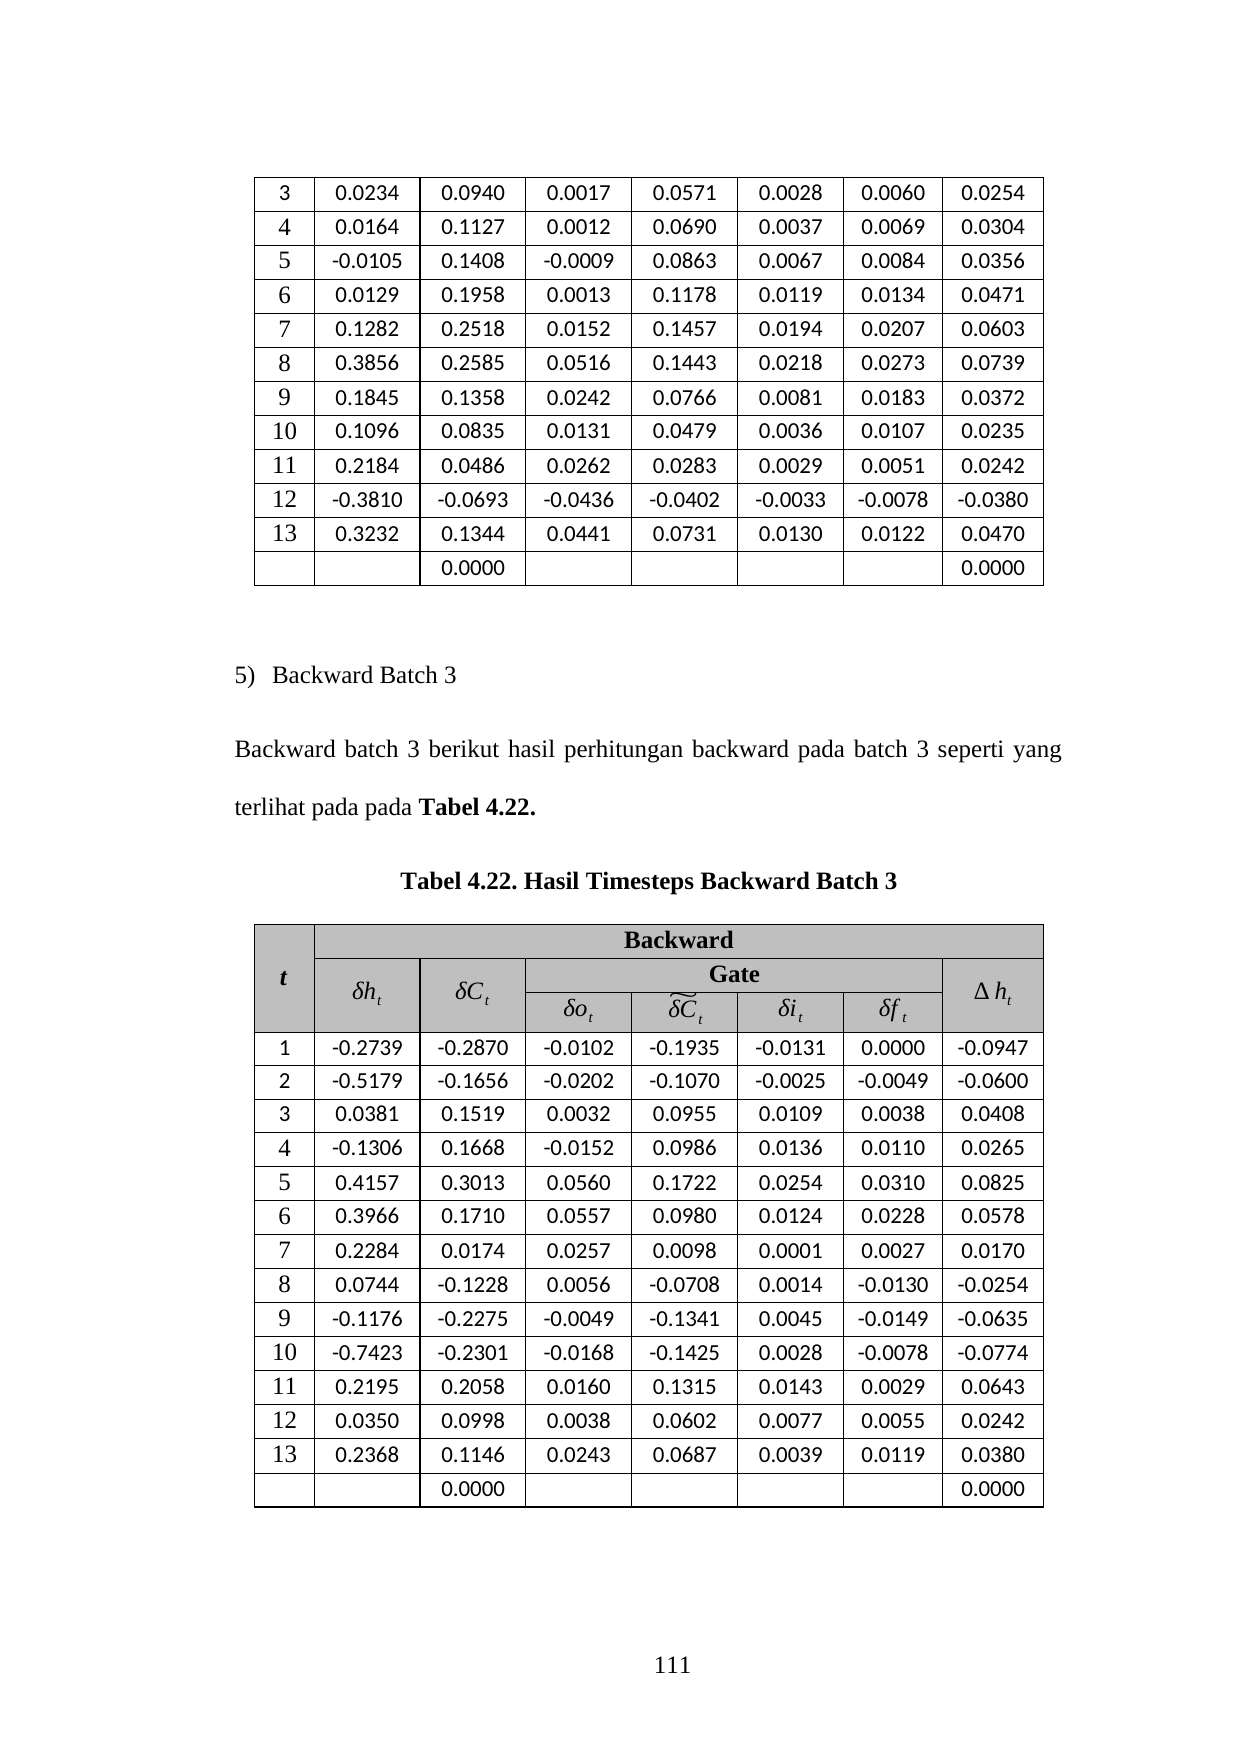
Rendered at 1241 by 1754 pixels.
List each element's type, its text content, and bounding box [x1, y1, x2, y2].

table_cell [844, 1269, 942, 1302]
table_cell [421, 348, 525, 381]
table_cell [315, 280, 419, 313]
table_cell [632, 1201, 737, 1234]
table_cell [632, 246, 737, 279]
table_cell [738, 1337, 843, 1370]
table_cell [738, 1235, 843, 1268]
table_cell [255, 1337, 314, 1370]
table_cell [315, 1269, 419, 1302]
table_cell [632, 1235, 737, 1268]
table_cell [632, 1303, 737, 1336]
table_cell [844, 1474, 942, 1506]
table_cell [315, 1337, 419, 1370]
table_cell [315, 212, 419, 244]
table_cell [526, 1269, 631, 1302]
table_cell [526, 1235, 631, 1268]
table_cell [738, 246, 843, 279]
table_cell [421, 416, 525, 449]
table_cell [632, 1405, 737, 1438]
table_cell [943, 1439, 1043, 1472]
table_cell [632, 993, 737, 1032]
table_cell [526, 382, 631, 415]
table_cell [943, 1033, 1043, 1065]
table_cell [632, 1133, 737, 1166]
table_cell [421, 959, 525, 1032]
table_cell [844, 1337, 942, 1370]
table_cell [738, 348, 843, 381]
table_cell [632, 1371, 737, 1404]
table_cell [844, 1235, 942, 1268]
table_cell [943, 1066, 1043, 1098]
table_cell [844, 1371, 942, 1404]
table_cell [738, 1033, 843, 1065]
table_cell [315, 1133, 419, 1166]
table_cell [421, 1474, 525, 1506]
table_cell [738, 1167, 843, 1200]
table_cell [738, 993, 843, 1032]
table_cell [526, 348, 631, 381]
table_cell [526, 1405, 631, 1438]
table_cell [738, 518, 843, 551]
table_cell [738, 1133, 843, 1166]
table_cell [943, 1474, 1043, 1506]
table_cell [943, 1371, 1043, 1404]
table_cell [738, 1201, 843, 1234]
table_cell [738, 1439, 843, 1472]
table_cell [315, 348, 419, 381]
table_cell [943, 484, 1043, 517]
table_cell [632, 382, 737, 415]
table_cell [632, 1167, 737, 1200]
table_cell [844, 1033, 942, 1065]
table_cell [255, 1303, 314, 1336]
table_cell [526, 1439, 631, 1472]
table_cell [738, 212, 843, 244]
list Backward Batch 3 [234, 660, 1063, 689]
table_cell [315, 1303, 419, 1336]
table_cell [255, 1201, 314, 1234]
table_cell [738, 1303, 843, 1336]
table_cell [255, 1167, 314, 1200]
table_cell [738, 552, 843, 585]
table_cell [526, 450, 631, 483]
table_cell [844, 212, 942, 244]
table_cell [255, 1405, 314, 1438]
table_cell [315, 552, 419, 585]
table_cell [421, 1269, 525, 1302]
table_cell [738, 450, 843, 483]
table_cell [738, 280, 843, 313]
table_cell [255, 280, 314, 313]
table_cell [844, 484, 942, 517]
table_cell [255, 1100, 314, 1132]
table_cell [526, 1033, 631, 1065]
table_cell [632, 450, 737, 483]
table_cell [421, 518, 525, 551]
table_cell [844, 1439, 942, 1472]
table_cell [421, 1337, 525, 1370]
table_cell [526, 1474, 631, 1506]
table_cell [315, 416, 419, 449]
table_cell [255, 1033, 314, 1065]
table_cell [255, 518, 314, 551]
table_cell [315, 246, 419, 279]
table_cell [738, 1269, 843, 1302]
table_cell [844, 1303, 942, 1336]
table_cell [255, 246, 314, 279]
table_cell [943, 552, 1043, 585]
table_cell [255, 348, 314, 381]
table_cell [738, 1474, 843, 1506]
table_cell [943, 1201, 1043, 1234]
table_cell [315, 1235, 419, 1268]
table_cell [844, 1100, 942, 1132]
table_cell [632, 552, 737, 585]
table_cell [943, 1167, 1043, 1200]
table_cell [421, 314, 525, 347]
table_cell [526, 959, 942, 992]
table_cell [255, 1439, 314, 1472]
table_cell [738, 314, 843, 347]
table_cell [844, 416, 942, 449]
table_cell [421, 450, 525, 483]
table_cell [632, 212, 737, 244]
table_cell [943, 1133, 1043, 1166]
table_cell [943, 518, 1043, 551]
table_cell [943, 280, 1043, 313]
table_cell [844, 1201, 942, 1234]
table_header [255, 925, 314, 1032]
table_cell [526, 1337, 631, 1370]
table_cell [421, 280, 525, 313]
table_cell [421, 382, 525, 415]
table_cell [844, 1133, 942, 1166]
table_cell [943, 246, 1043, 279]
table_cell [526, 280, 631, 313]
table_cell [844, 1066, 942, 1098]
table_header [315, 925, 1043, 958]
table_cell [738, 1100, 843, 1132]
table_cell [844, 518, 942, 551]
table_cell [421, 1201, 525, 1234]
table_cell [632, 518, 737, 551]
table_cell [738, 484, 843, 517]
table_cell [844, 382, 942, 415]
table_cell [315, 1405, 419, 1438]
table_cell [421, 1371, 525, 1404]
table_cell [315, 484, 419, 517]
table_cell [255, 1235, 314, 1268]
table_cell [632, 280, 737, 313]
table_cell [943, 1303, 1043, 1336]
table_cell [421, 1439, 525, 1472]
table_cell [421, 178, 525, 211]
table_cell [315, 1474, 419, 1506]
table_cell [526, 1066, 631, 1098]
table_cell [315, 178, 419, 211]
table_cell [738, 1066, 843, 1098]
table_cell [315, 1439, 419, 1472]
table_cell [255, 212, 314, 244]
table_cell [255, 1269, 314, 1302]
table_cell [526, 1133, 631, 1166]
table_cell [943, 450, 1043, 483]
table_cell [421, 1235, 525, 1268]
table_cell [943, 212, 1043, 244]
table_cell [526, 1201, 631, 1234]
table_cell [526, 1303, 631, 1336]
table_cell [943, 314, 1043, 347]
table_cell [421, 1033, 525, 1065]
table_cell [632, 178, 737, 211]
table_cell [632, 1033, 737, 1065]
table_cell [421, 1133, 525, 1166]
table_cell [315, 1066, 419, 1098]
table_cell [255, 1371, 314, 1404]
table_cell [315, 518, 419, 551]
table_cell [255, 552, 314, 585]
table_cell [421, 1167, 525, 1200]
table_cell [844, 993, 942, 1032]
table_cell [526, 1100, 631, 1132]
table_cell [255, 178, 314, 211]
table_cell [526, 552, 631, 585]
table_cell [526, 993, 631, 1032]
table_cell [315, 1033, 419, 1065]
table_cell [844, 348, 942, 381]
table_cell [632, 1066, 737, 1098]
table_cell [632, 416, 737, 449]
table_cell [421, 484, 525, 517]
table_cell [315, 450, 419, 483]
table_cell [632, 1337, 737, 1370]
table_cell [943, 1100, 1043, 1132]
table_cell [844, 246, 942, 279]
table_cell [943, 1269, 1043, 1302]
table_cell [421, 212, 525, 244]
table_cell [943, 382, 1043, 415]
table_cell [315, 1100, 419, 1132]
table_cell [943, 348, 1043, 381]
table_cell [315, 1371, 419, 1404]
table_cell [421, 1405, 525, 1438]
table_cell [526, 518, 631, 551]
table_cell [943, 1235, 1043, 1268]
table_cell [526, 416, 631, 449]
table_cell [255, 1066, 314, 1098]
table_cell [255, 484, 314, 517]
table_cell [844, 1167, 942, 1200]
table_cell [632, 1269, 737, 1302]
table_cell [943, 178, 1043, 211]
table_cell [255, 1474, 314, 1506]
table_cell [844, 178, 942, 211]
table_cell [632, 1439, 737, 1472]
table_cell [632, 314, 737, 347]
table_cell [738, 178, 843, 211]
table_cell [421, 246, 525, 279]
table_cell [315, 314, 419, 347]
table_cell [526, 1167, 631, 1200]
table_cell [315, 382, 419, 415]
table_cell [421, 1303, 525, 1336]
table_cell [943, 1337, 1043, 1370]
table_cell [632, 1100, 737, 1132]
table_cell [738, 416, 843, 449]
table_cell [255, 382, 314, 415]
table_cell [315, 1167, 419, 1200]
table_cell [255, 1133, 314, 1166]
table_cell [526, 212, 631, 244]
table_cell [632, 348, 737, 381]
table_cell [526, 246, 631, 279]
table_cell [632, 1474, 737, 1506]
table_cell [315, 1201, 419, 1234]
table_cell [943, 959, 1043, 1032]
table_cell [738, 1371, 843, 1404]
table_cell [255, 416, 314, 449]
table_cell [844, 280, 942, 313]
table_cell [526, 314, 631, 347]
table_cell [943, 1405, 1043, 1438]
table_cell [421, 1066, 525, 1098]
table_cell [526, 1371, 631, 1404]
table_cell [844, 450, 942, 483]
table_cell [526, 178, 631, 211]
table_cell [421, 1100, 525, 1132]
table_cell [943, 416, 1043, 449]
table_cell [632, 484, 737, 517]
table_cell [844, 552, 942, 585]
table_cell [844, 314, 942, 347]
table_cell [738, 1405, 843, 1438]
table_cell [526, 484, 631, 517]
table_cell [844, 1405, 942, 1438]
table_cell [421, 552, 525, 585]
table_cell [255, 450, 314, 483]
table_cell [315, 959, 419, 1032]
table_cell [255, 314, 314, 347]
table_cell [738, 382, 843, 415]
